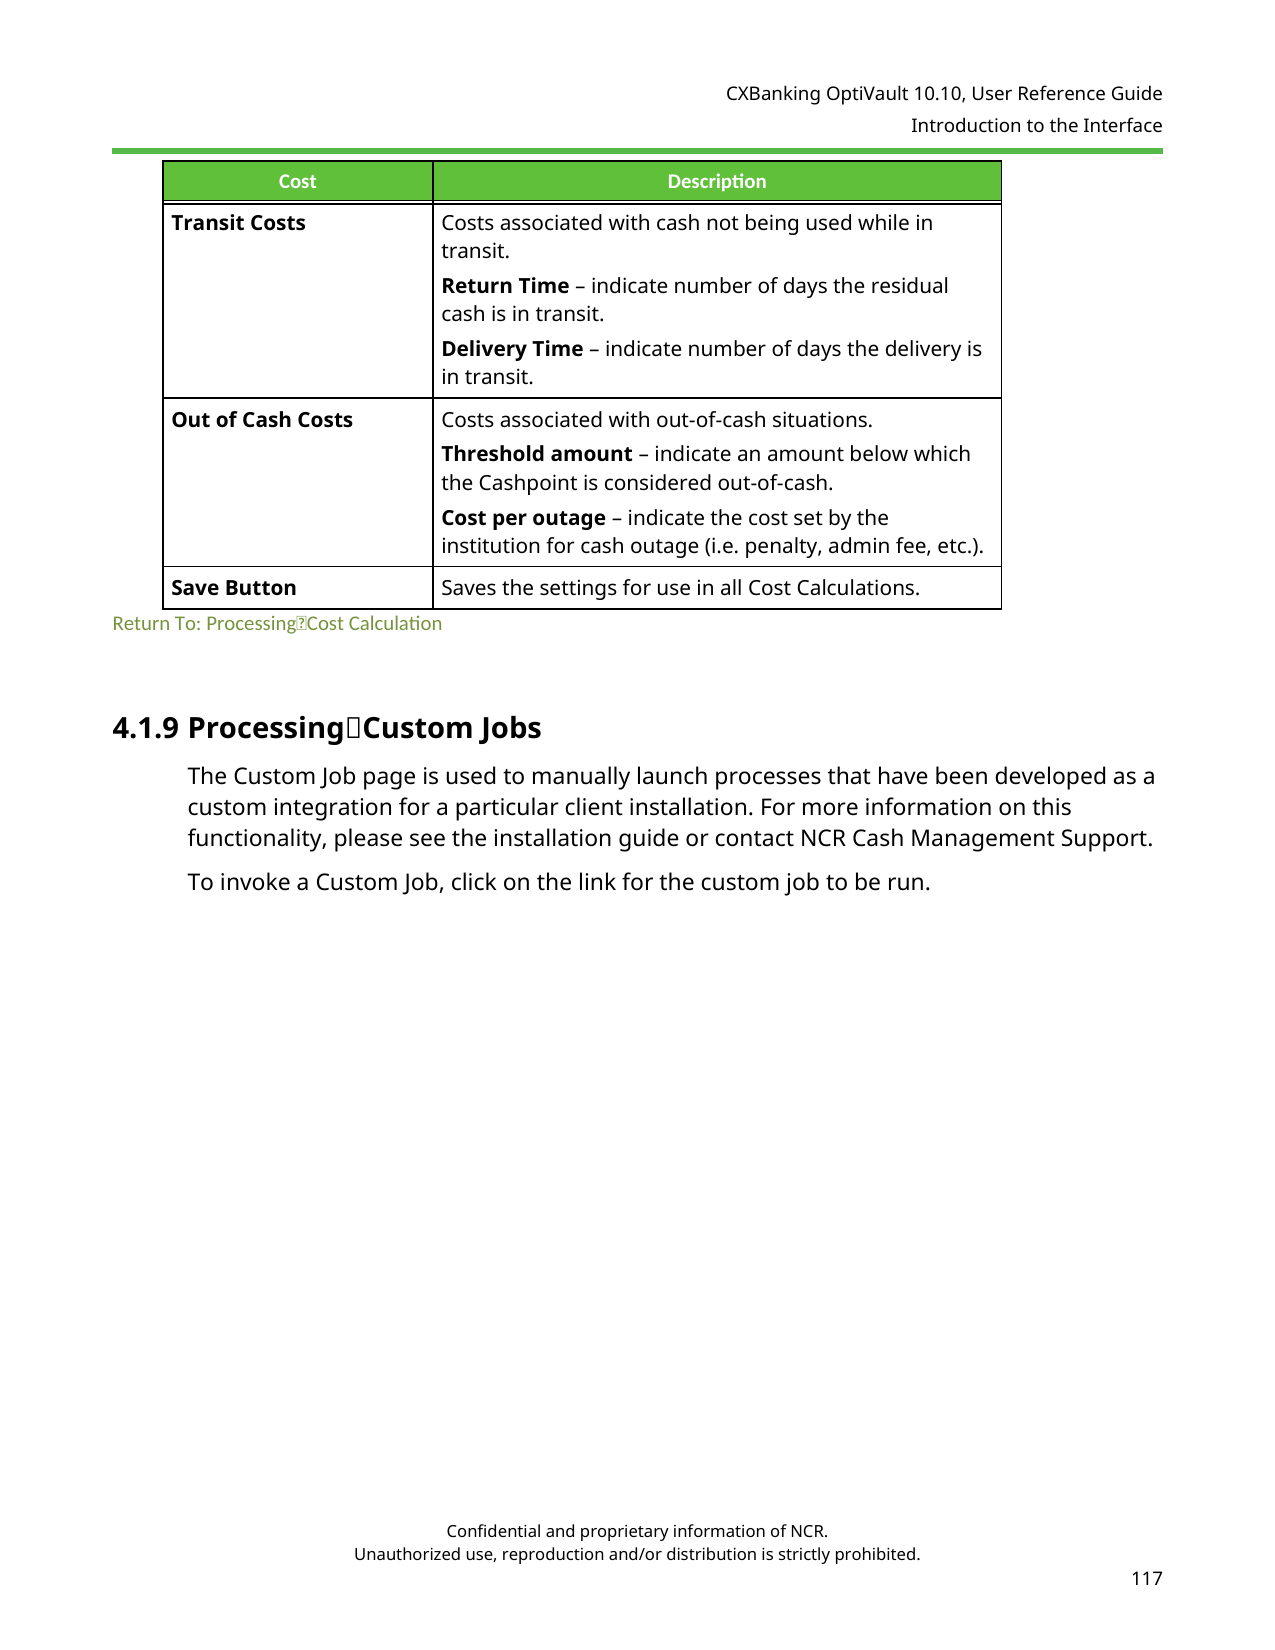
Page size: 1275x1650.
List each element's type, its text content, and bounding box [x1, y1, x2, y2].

text To invoke a Custom Job, click on the link for the custom job to be run. [187, 866, 1163, 897]
table_header Description [434, 162, 1001, 200]
table_header Cost [164, 162, 432, 200]
text Return To: ProcessingCost Calculation [112, 610, 1163, 635]
text The Custom Job page is used to manually launch processes that have been developed as a custom integration for a particular client installation. For more information on this functionality, please see the installation guide or contact NCR Cash Management Support. [187, 760, 1163, 853]
table_cell Costs associated with cash not being used while in transit. Return Time – indicate number of days the residual cash is in transit. Delivery Time – indicate number of days the delivery is in transit. [434, 205, 1001, 397]
table_cell Transit Costs [164, 205, 432, 397]
table_cell Out of Cash Costs [164, 399, 432, 566]
subtitle ProcessingCustom Jobs [112, 707, 1163, 747]
table_cell Costs associated with out-of-cash situations. Threshold amount – indicate an amount below which the Cashpoint is considered out-of-cash. Cost per outage – indicate the cost set by the institution for cash outage (i.e. penalty, admin fee, etc.). [434, 399, 1001, 566]
table_cell Saves the settings for use in all Cost Calculations. [434, 567, 1001, 608]
table_cell Save Button [164, 567, 432, 608]
